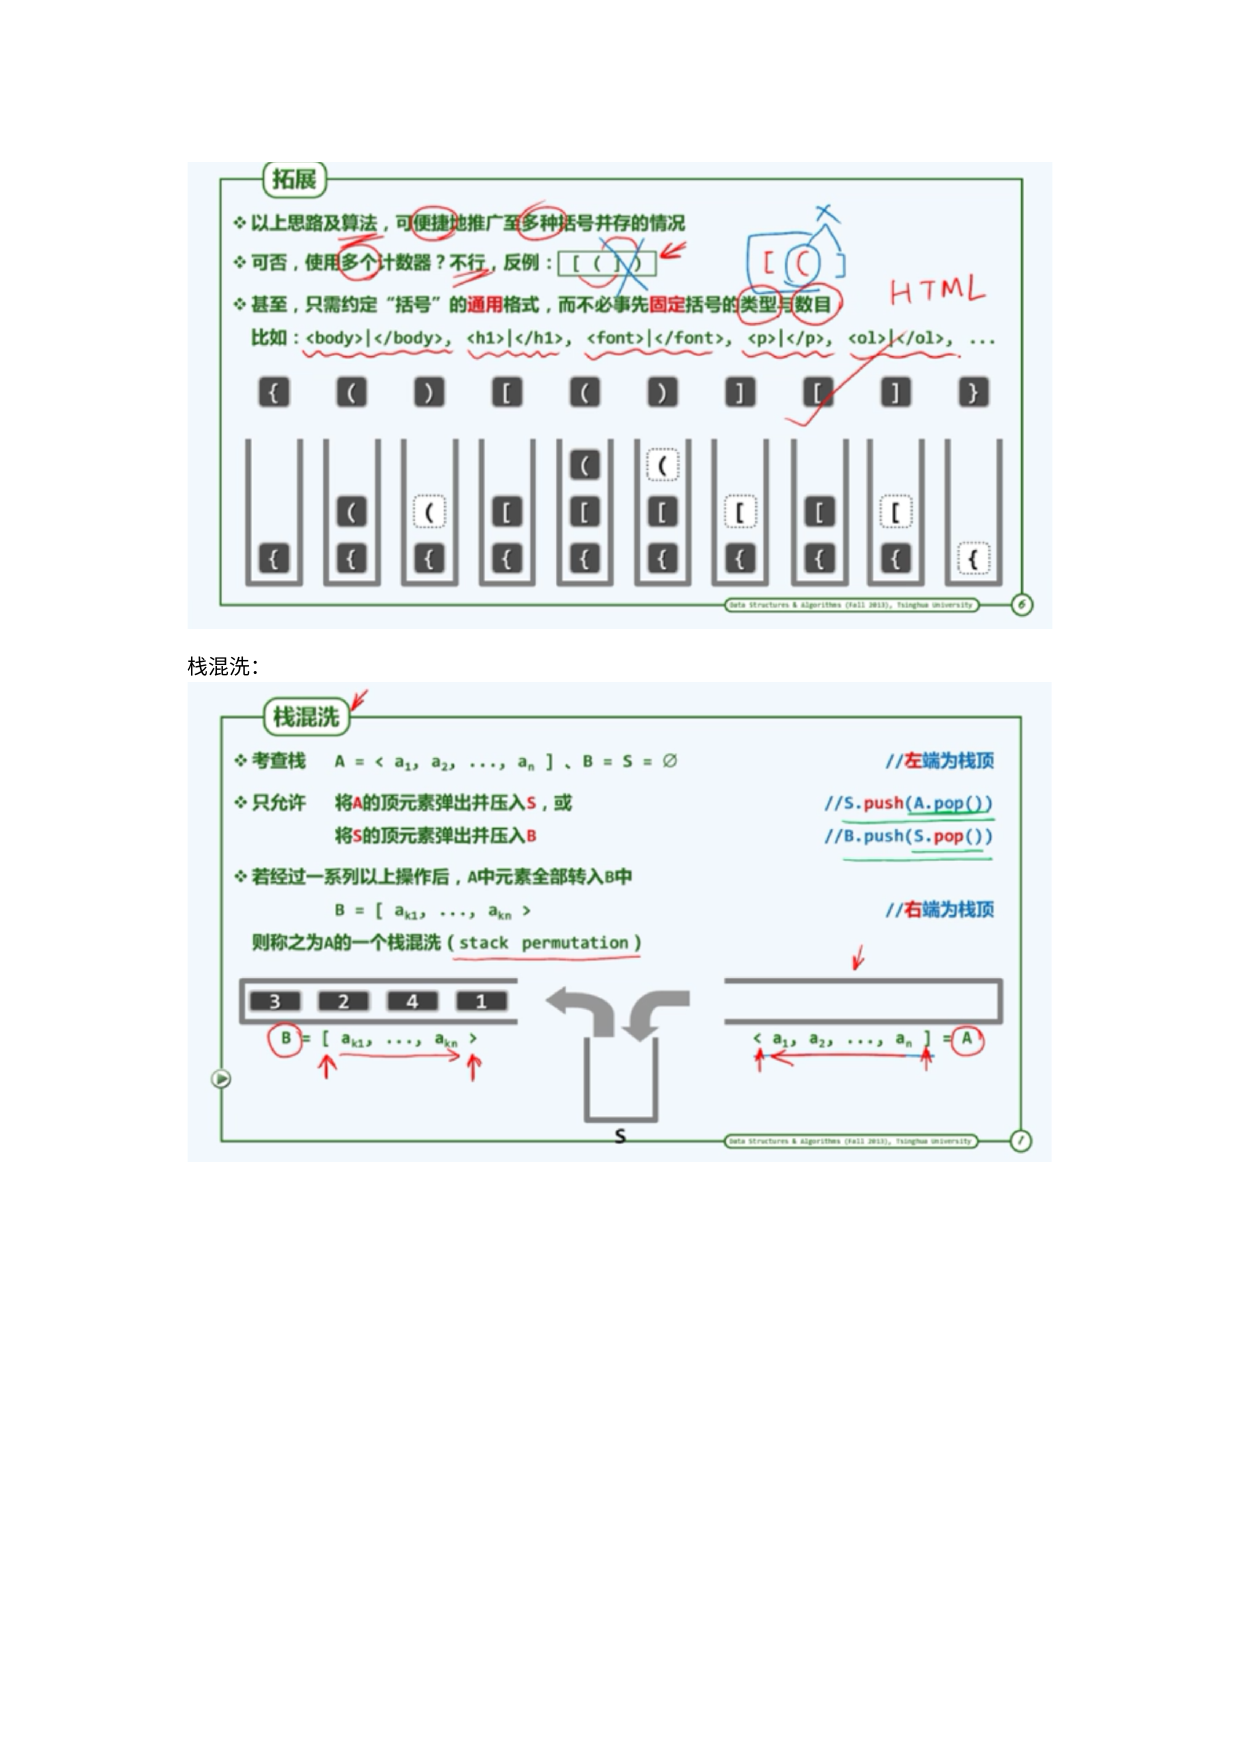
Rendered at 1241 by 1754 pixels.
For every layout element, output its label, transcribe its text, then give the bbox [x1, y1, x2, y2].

picture [187, 682, 1052, 1162]
text 栈混洗： [187, 649, 1053, 682]
picture [187, 162, 1053, 629]
